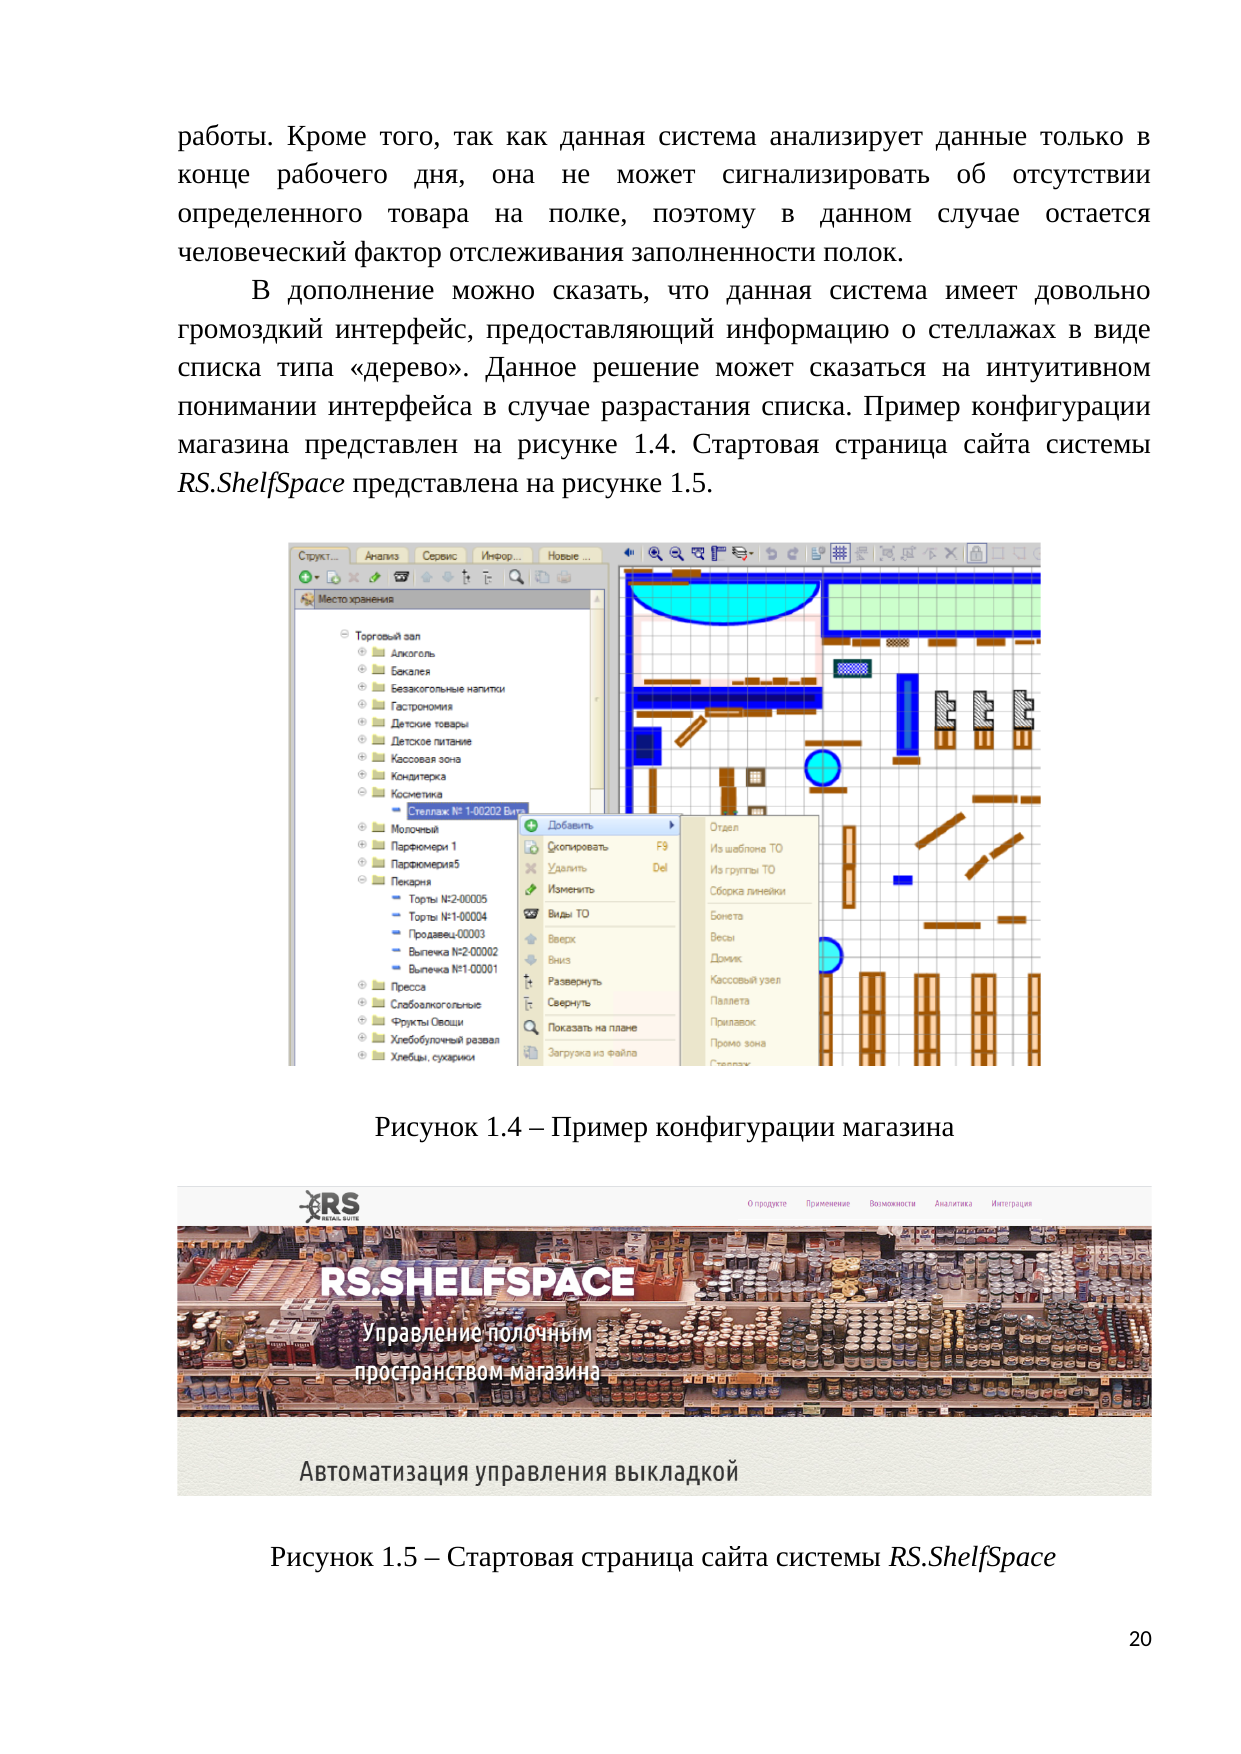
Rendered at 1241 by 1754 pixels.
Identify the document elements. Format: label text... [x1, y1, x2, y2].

text Рисунок 1.4 – Пример конфигурации магазина [177, 1109, 1152, 1143]
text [177, 118, 1152, 267]
picture [288, 542, 1041, 1066]
picture [177, 1186, 1152, 1496]
text Рисунок 1.5 – Стартовая страница сайта системы RS.ShelfSpace [177, 1539, 1152, 1572]
text В дополнение можно сказать, что данная система имеет довольно громоздкий интерфейс, предоставляющий информацию о стеллажах в виде списка типа «дерево». Данное решение может сказаться на интуитивном понимании интерфейса в случае разрастания списка. Пример конфигурации магазина представлен на рисунке 1.4. Стартовая страница сайта системы RS.ShelfSpace представлена на рисунке 1.5. [177, 272, 1152, 498]
